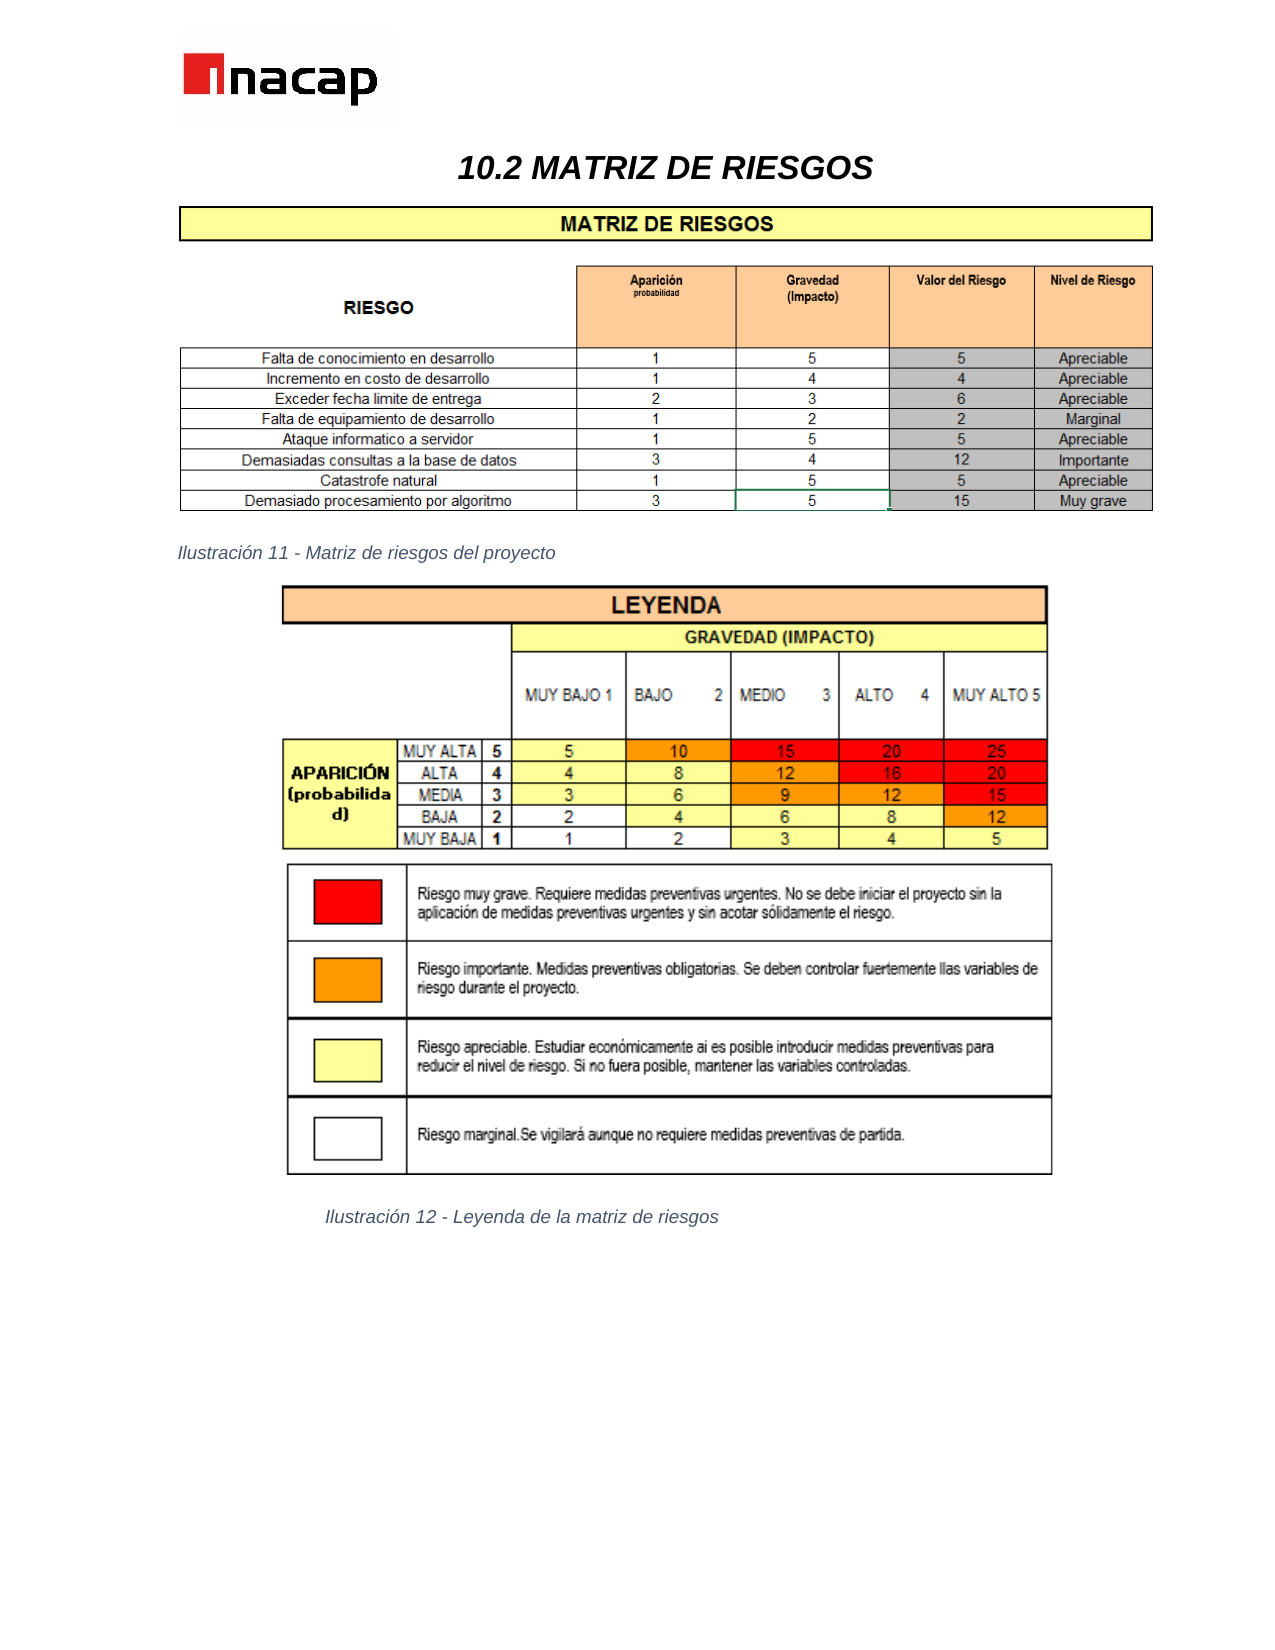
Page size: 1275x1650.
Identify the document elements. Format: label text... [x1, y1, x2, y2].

picture [177, 205, 1157, 511]
picture [177, 28, 400, 130]
picture [281, 584, 1053, 1175]
subtitle MATRIZ DE RIESGOS [177, 148, 1157, 186]
